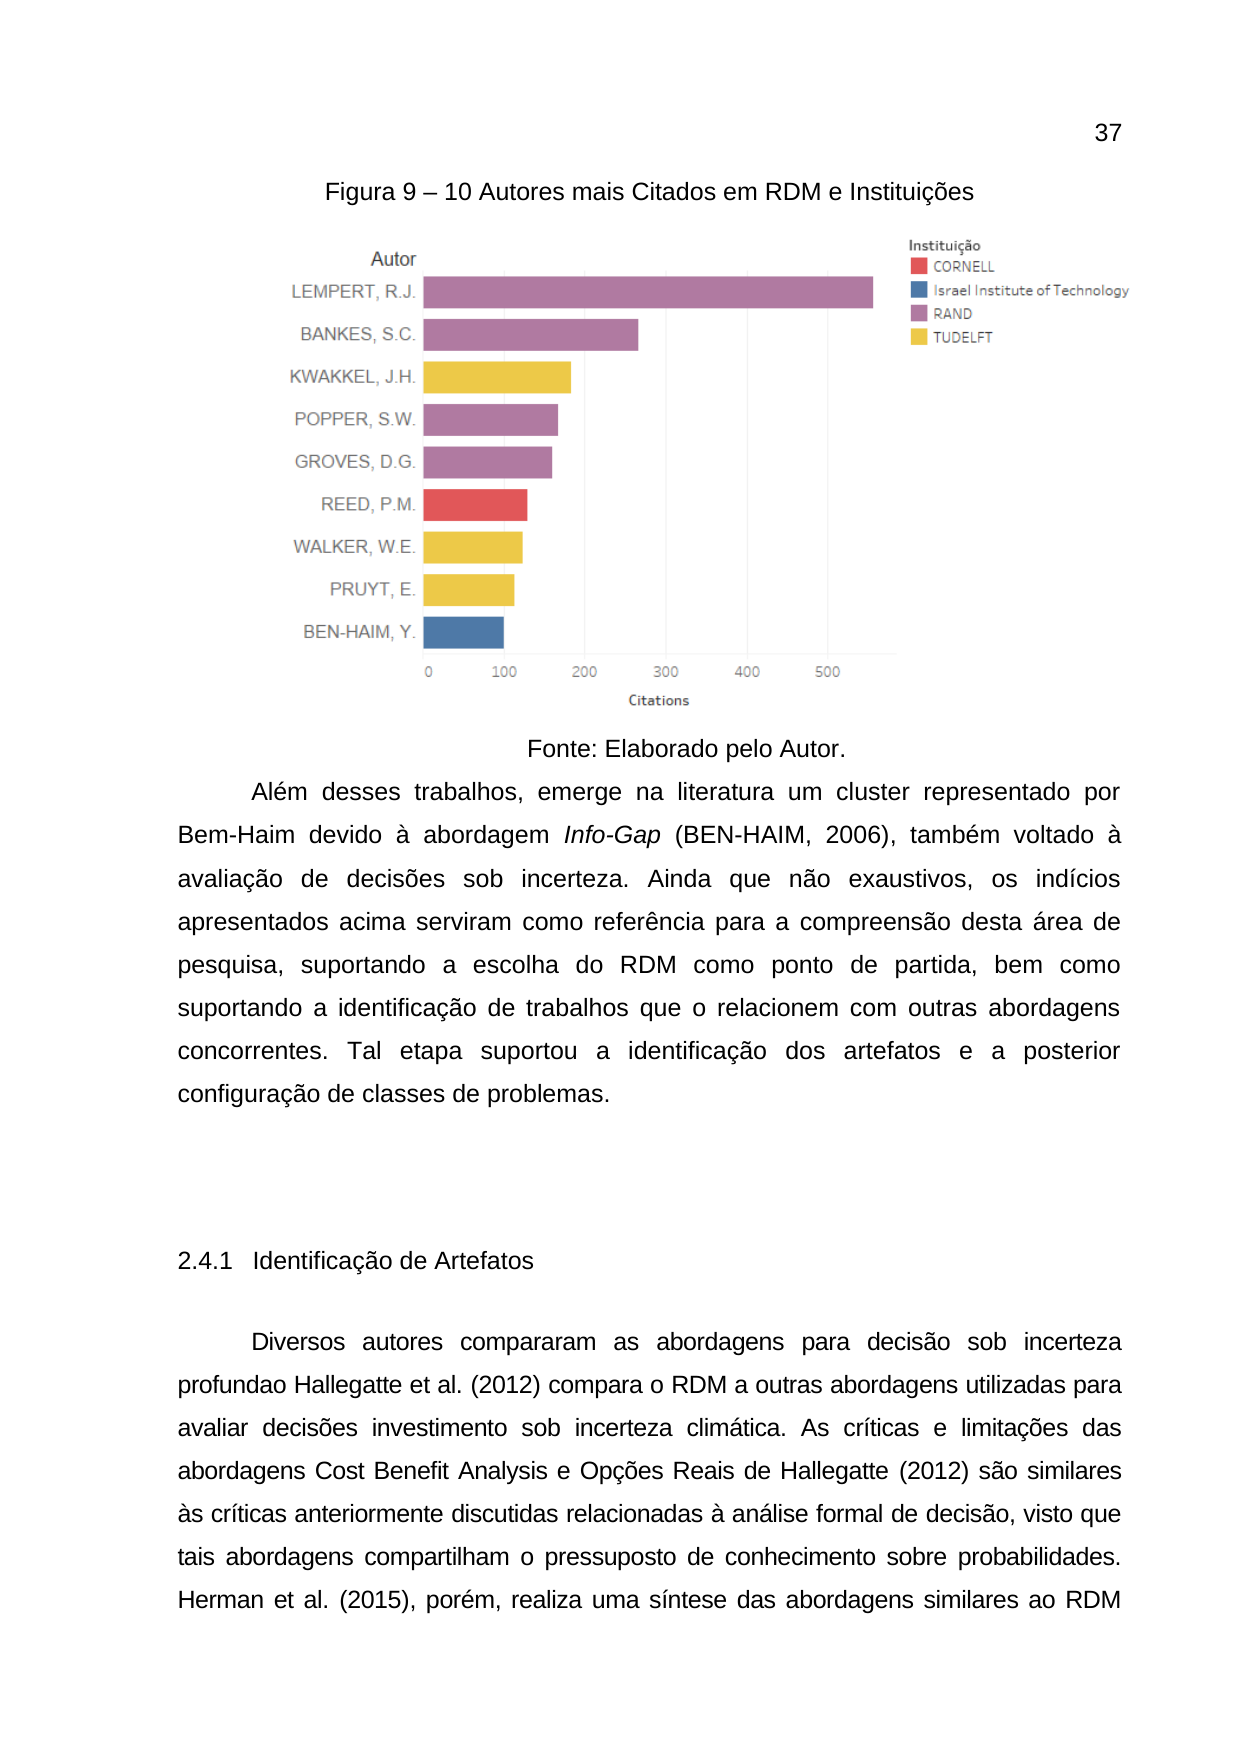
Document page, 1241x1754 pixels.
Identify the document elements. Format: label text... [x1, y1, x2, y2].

subtitle Identificação de Artefatos [177, 1246, 1122, 1275]
text Além desses trabalhos, emerge na literatura um cluster representado por Bem-Haim devido à abordagem Info-Gap (BEN-HAIM, 2006), também voltado à avaliação de decisões sob incerteza. Ainda que não exaustivos, os indícios apresentados acima serviram como referência para a compreensão desta área de pesquisa, suportando a escolha do RDM como ponto de partida, bem como suportando a identificação de trabalhos que o relacionem com outras abordagens concorrentes. Tal etapa suportou a identificação dos artefatos e a posterior configuração de classes de problemas. [177, 777, 1122, 1108]
text Fonte: Elaborado pelo Autor. [177, 734, 1122, 763]
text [177, 1327, 1122, 1614]
text Figura – 10 Autores mais Citados em RDM e Instituições [177, 177, 1122, 206]
picture [177, 232, 1134, 720]
